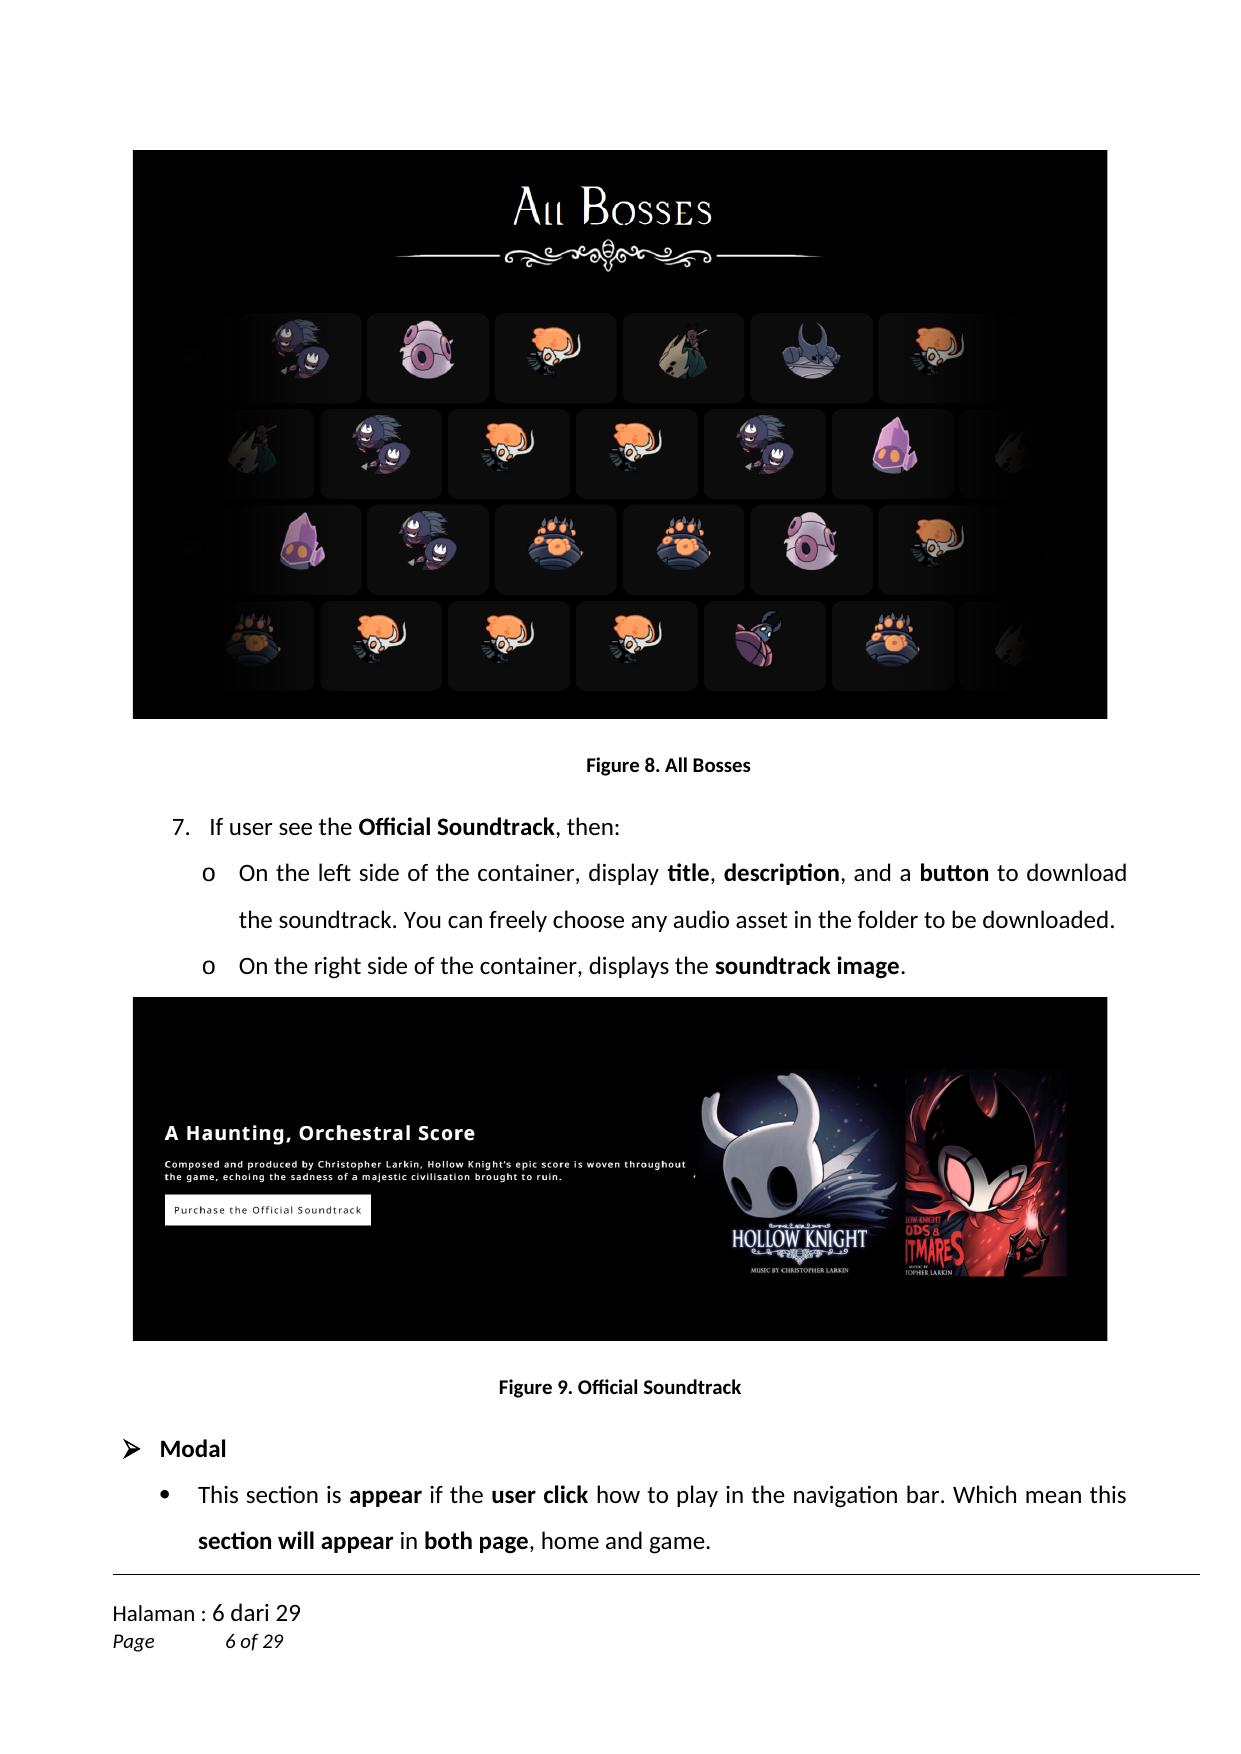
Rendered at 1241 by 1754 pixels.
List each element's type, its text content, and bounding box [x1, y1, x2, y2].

list This section is appear if the user click how to play in the navigation bar. Which mean this section will appear in both page, home and game. [160, 1479, 1128, 1556]
list Modal [122, 1433, 1128, 1464]
text Figure 9. Official Soundtrack [112, 1374, 1128, 1400]
list On the right side of the container, displays the soundtrack image. [201, 950, 1128, 982]
picture [132, 997, 1108, 1341]
list On the left side of the container, display title, description, and a button to download the soundtrack. You can freely choose any audio asset in the folder to be downloaded. [201, 857, 1128, 935]
text Figure 8. All Bosses [209, 752, 1128, 778]
list If user see the Official Soundtrack, then: [172, 811, 1128, 842]
picture [132, 150, 1108, 719]
